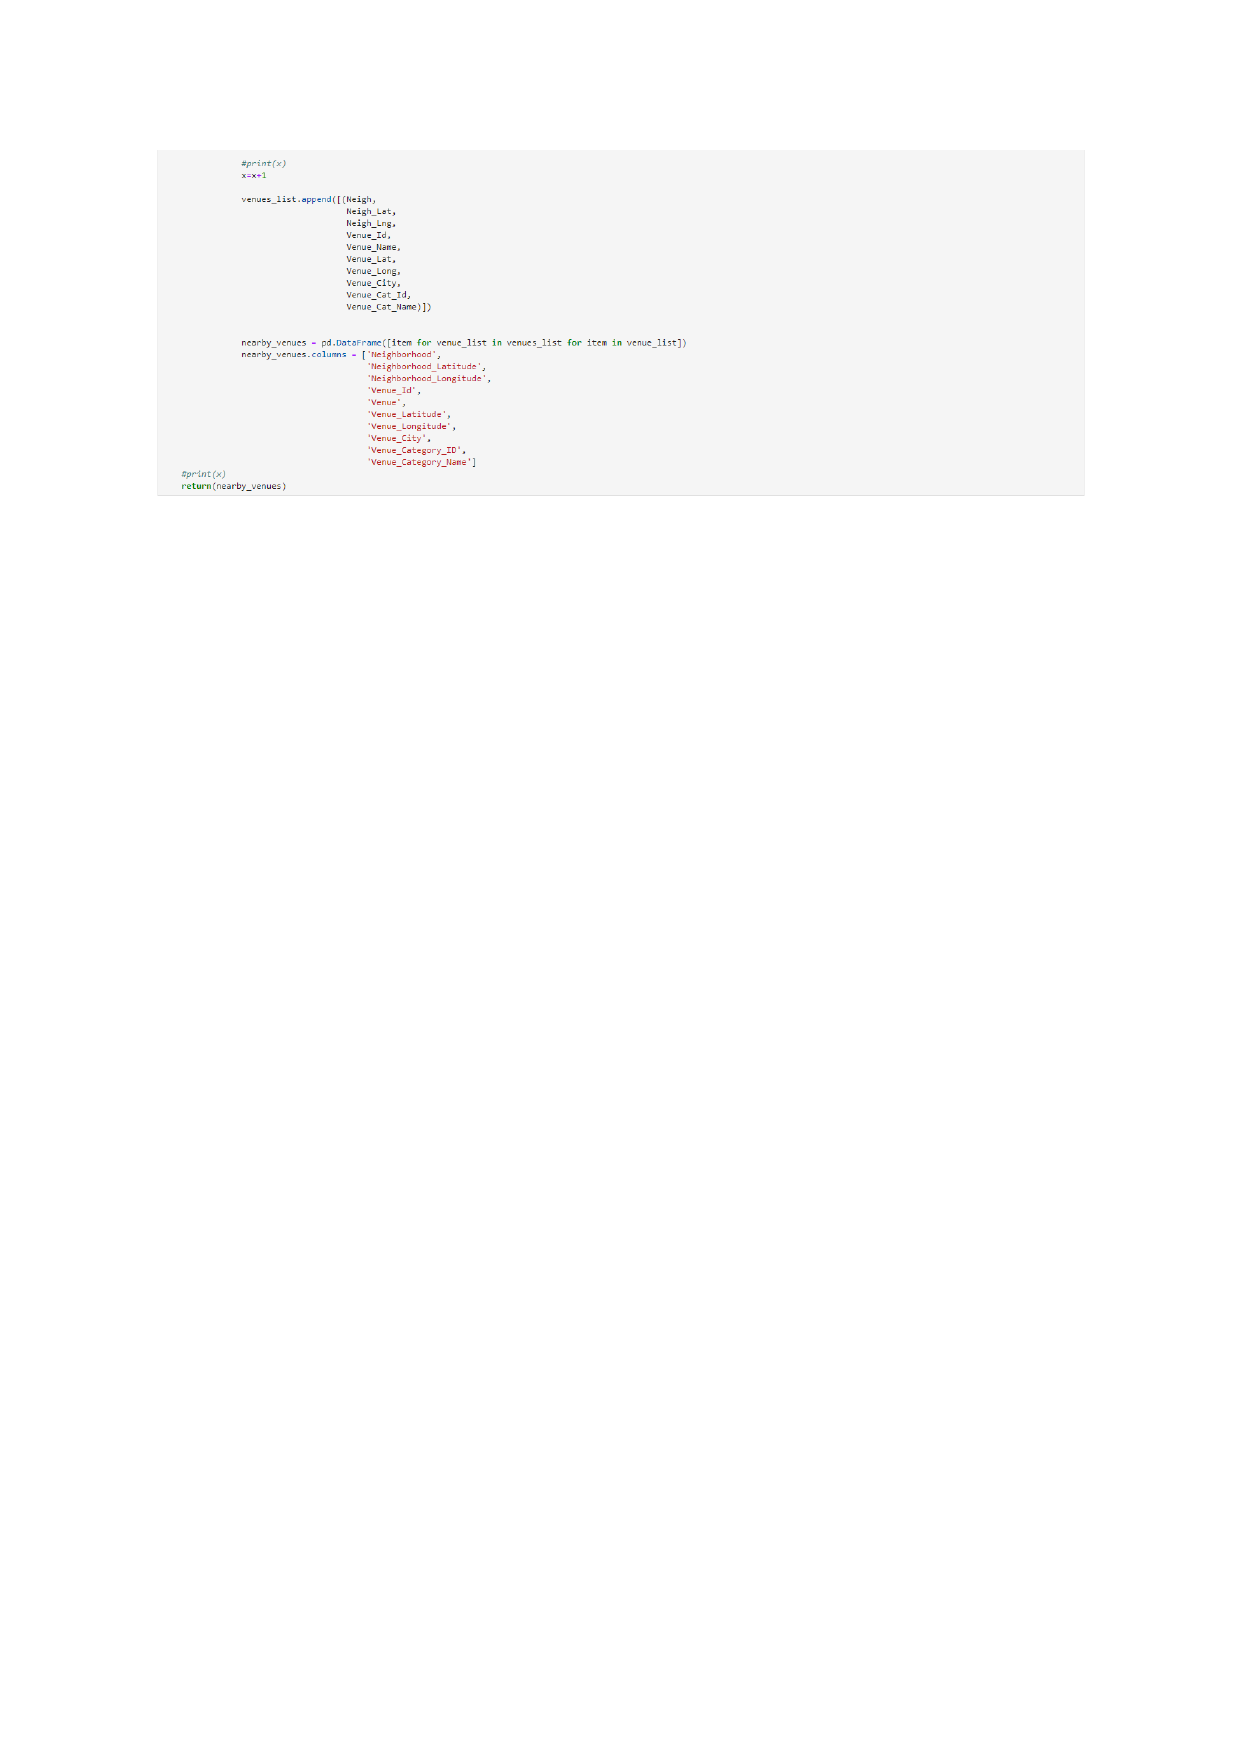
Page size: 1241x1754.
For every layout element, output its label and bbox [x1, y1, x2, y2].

picture [150, 150, 1089, 501]
